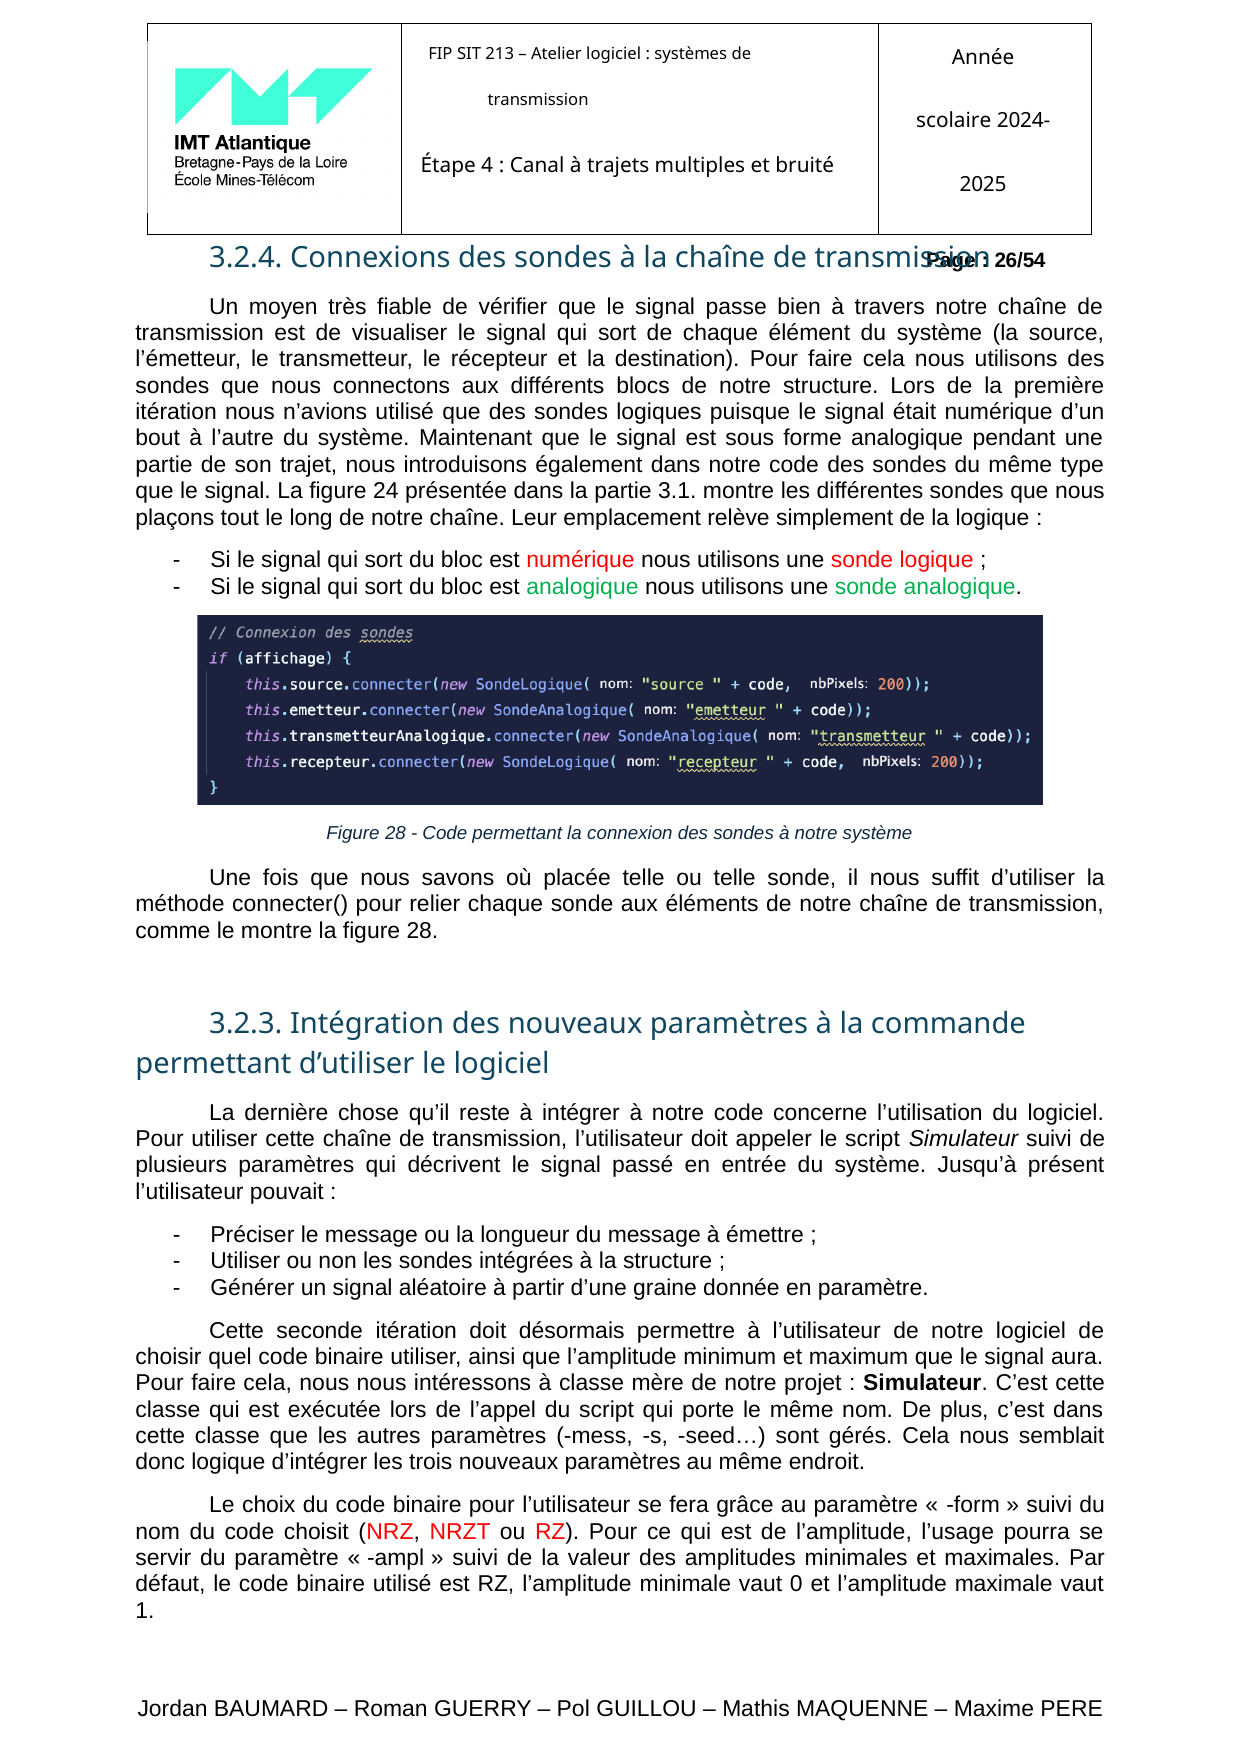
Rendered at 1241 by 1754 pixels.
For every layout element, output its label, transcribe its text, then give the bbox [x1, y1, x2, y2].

text Un moyen très fiable de vérifier que le signal passe bien à travers notre chaîne de transmission est de visualiser le signal qui sort de chaque élément du système (la source, l’émetteur, le transmetteur, le récepteur et la destination). Pour faire cela nous utilisons des sondes que nous connectons aux différents blocs de notre structure. Lors de la première itération nous n’avions utilisé que des sondes logiques puisque le signal était numérique d’un bout à l’autre du système. Maintenant que le signal est sous forme analogique pendant une partie de son trajet, nous introduisons également dans notre code des sondes du même type que le signal. La figure 24 présentée dans la partie 3.1. montre les différentes sondes que nous plaçons tout le long de notre chaîne. Leur emplacement relève simplement de la logique : [135, 293, 1105, 530]
text Une fois que nous savons où placée telle ou telle sonde, il nous suffit d’utiliser la méthode connecter() pour relier chaque sonde aux éléments de notre chaîne de transmission, comme le montre la figure 28. [135, 864, 1105, 943]
list Générer un signal aléatoire à partir d’une graine donnée en paramètre. [173, 1273, 1105, 1300]
text Figure 28 - Code permettant la connexion des sondes à notre système [135, 822, 1105, 843]
picture [147, 41, 401, 213]
list Si le signal qui sort du bloc est analogique nous utilisons une sonde analogique. [173, 573, 1105, 599]
picture [197, 615, 1043, 805]
subtitle 3.2.3. Intégration des nouveaux paramètres à la commande permettant d’utiliser le logiciel [135, 1003, 1105, 1082]
text La dernière chose qu’il reste à intégrer à notre code concerne l’utilisation du logiciel. Pour utiliser cette chaîne de transmission, l’utilisateur doit appeler le script Simulateur suivi de plusieurs paramètres qui décrivent le signal passé en entrée du système. Jusqu’à présent l’utilisateur pouvait : [135, 1099, 1105, 1204]
list Si le signal qui sort du bloc est numérique nous utilisons une sonde logique ; [173, 546, 1105, 573]
text Cette seconde itération doit désormais permettre à l’utilisateur de notre logiciel de choisir quel code binaire utiliser, ainsi que l’amplitude minimum et maximum que le signal aura. Pour faire cela, nous nous intéressons à classe mère de notre projet : Simulateur. C’est cette classe qui est exécutée lors de l’appel du script qui porte le même nom. De plus, c’est dans cette classe que les autres paramètres (-mess, -s, -seed…) sont gérés. Cela nous semblait donc logique d’intégrer les trois nouveaux paramètres au même endroit. [135, 1317, 1105, 1475]
list Utiliser ou non les sondes intégrées à la structure ; [173, 1247, 1105, 1273]
subtitle 3.2.4. Connexions des sondes à la chaîne de transmission [135, 236, 1105, 276]
list Préciser le message ou la longueur du message à émettre ; [173, 1221, 1105, 1247]
text Le choix du code binaire pour l’utilisateur se fera grâce au paramètre « -form » suivi du nom du code choisit (NRZ, NRZT ou RZ). Pour ce qui est de l’amplitude, l’usage pourra se servir du paramètre « -ampl » suivi de la valeur des amplitudes minimales et maximales. Par défaut, le code binaire utilisé est RZ, l’amplitude minimale vaut 0 et l’amplitude maximale vaut 1. [135, 1491, 1105, 1623]
